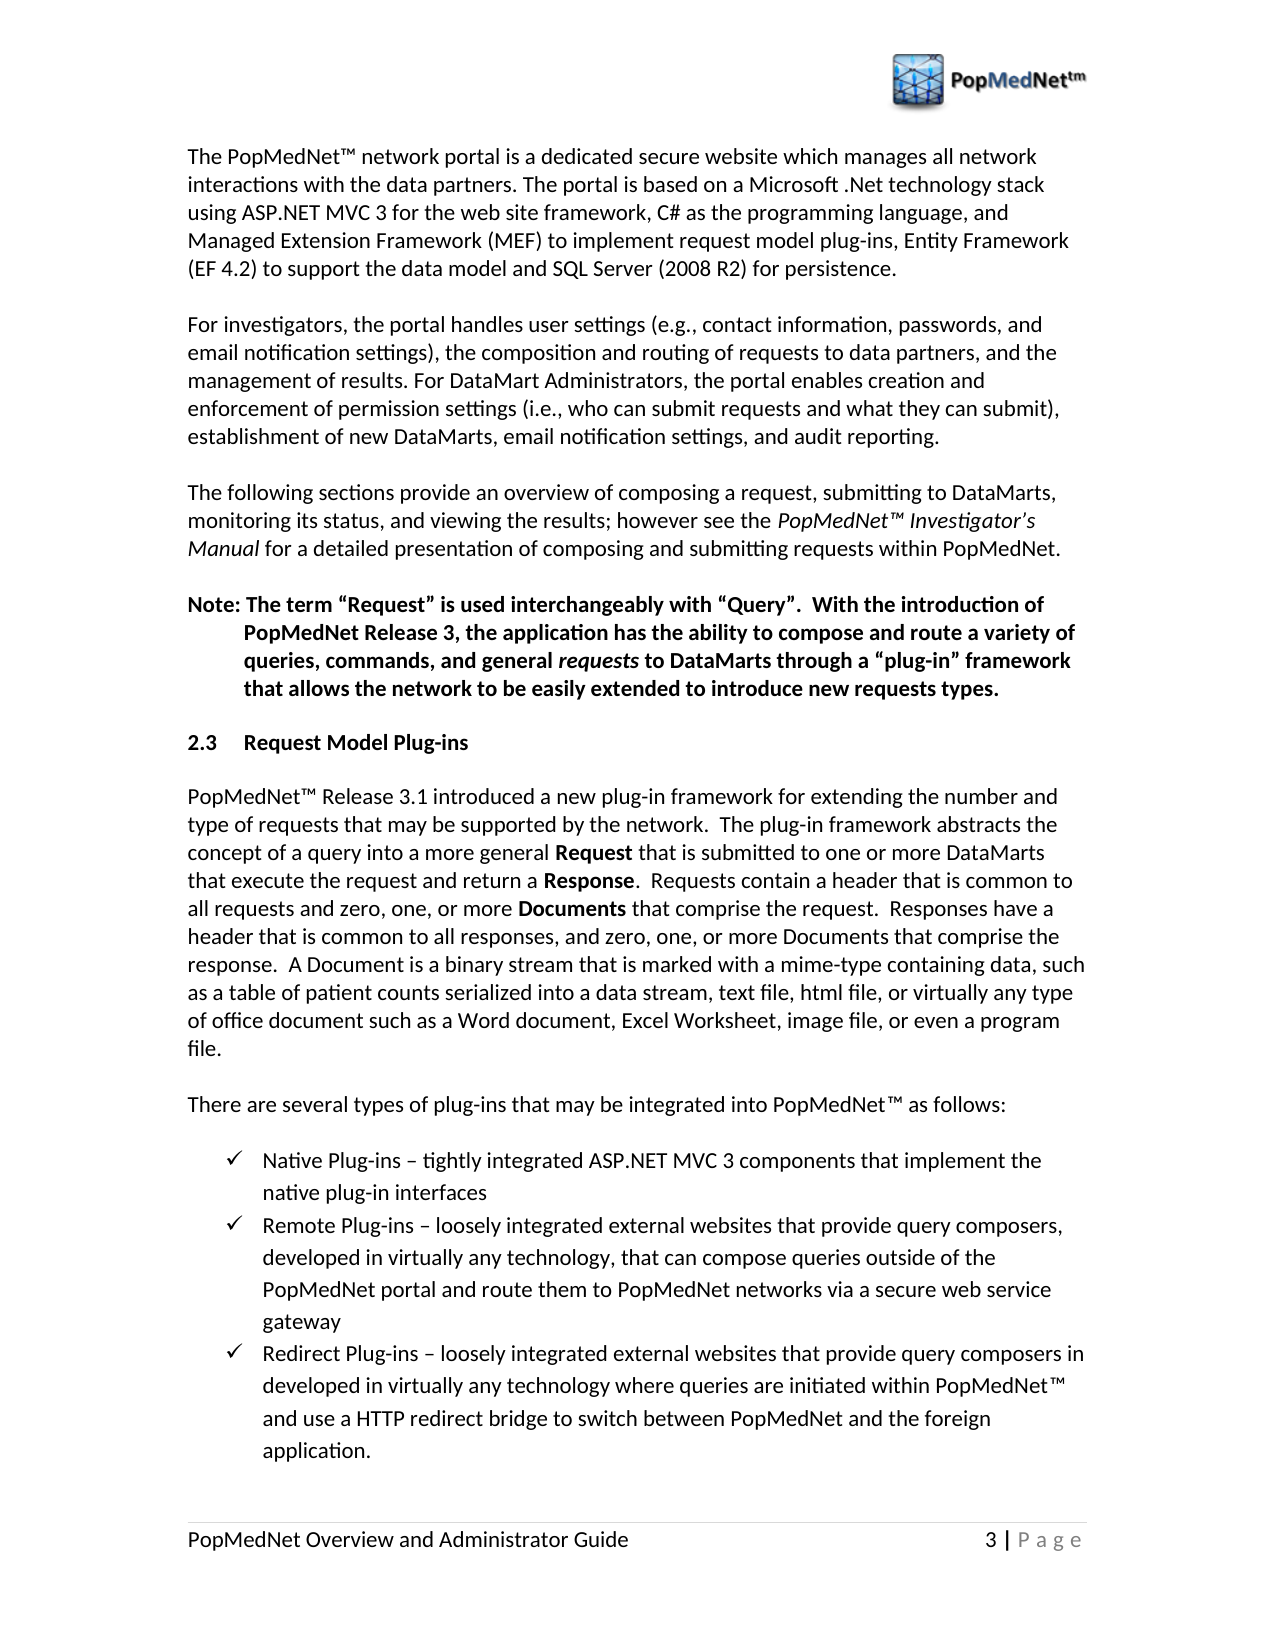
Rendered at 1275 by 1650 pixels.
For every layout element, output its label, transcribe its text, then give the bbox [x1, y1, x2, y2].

text Note: The term “Request” is used interchangeably with “Query”. With the introduction of PopMedNet Release 3, the application has the ability to compose and route a variety of queries, commands, and general requests to DataMarts through a “plug-in” framework that allows the network to be easily extended to introduce new requests types. [187, 591, 1087, 703]
text There are several types of plug-ins that may be integrated into PopMedNet™ as follows: [187, 1090, 1087, 1118]
subtitle Request Model Plug-ins [187, 728, 1087, 756]
list Native Plug-ins – tightly integrated ASP.NET MVC 3 components that implement the native plug-in interfaces [225, 1146, 1087, 1207]
picture [886, 54, 1088, 115]
list Remote Plug-ins – loosely integrated external websites that provide query composers, developed in virtually any technology, that can compose queries outside of the PopMedNet portal and route them to PopMedNet networks via a secure web service gateway [225, 1211, 1087, 1335]
text PopMedNet™ Release 3.1 introduced a new plug-in framework for extending the number and type of requests that may be supported by the network. The plug-in framework abstracts the concept of a query into a more general Request that is submitted to one or more DataMarts that execute the request and return a Response. Requests contain a header that is common to all requests and zero, one, or more Documents that comprise the request. Responses have a header that is common to all responses, and zero, one, or more Documents that comprise the response. A Document is a binary stream that is marked with a mime-type containing data, such as a table of patient counts serialized into a data stream, text file, html file, or virtually any type of office document such as a Word document, Excel Worksheet, image file, or even a program file. [187, 782, 1087, 1062]
list Redirect Plug-ins – loosely integrated external websites that provide query composers in developed in virtually any technology where queries are initiated within PopMedNet™ and use a HTTP redirect bridge to switch between PopMedNet and the foreign application. [225, 1339, 1087, 1464]
text The following sections provide an overview of composing a request, submitting to DataMarts, monitoring its status, and viewing the results; however see the PopMedNet™ Investigator’s Manual for a detailed presentation of composing and submitting requests within PopMedNet. [187, 478, 1087, 562]
text For investigators, the portal handles user settings (e.g., contact information, passwords, and email notification settings), the composition and routing of requests to data partners, and the management of results. For DataMart Administrators, the portal enables creation and enforcement of permission settings (i.e., who can submit requests and what they can submit), establishment of new DataMarts, email notification settings, and audit reporting. [187, 310, 1087, 450]
text The PopMedNet™ network portal is a dedicated secure website which manages all network interactions with the data partners. The portal is based on a Microsoft .Net technology stack using ASP.NET MVC 3 for the web site framework, C# as the programming language, and Managed Extension Framework (MEF) to implement request model plug-ins, Entity Framework (EF 4.2) to support the data model and SQL Server (2008 R2) for persistence. [187, 142, 1087, 282]
